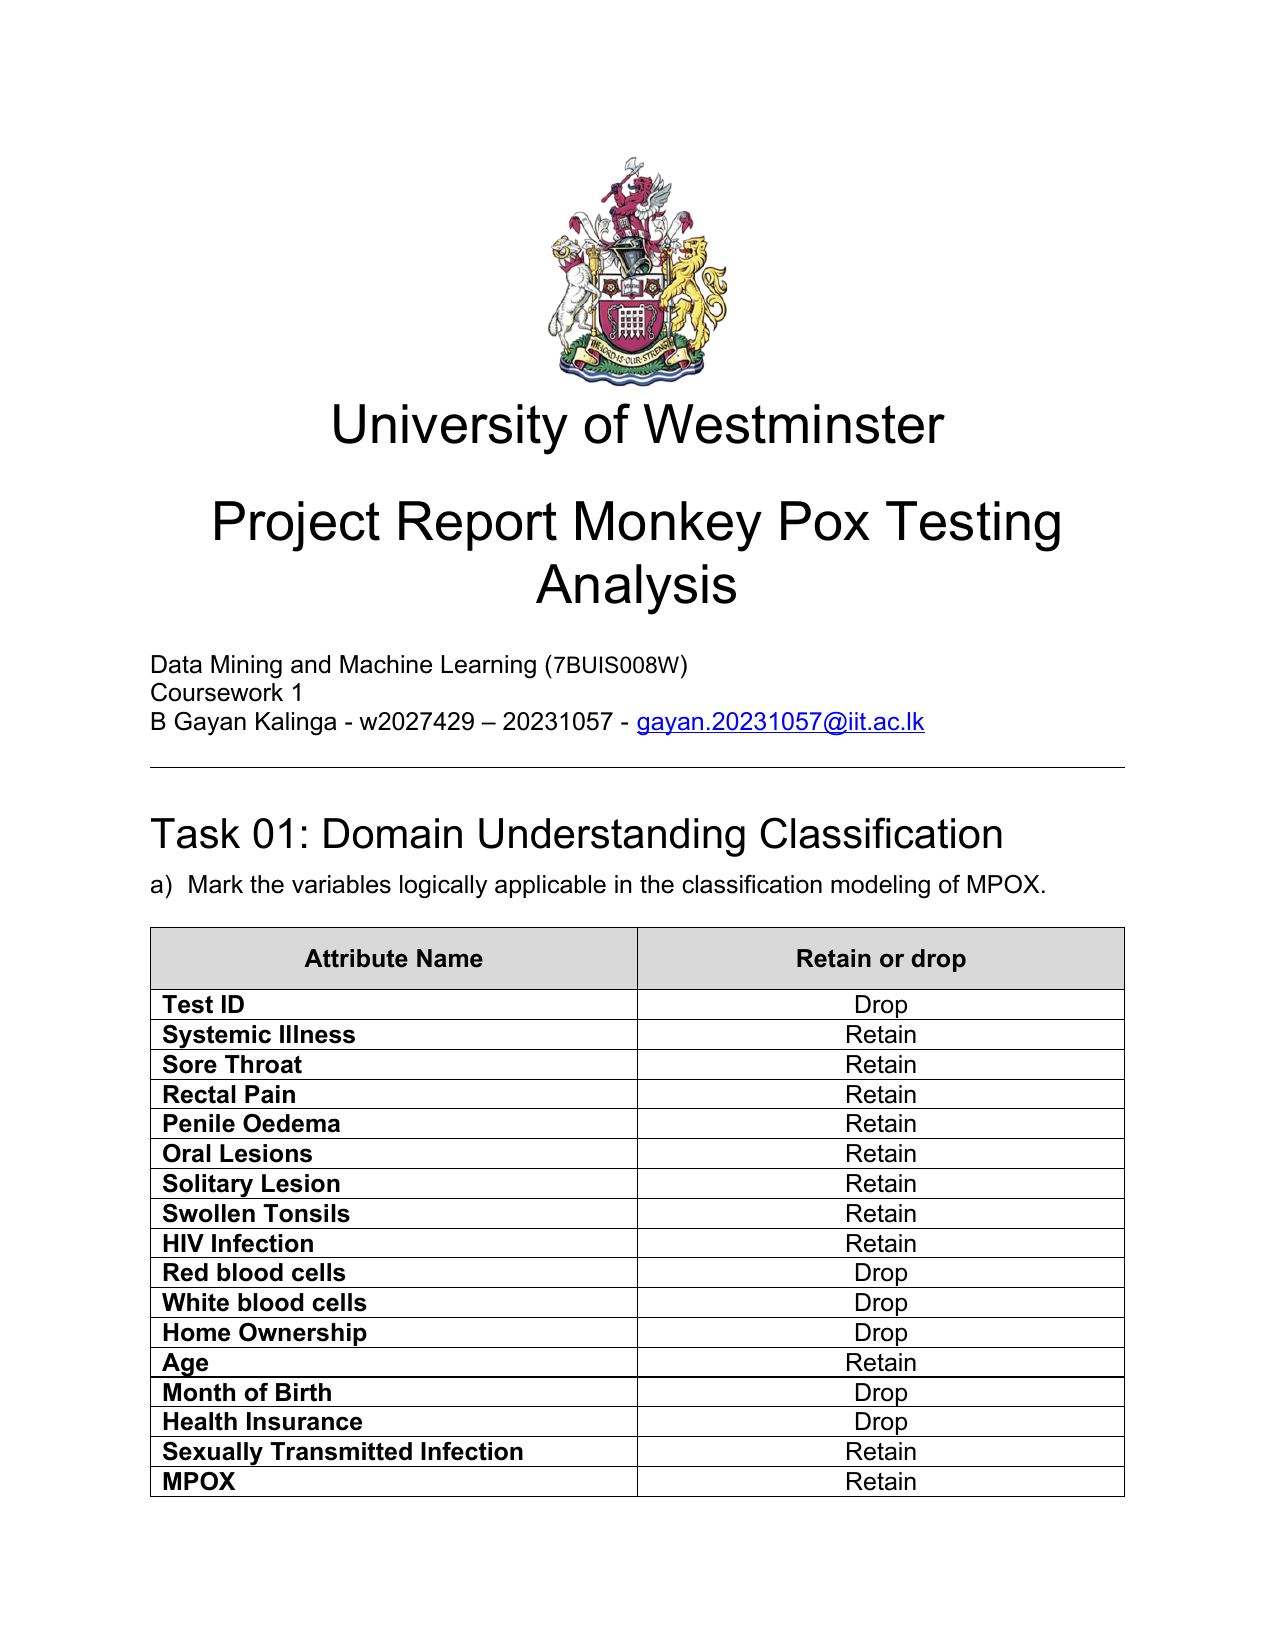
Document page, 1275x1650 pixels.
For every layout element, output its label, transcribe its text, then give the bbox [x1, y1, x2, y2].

table_cell Oral Lesions [151, 1139, 637, 1168]
table_cell Drop [638, 1318, 1124, 1347]
table_cell Retain [638, 1139, 1124, 1168]
table_cell Health Insurance [151, 1407, 637, 1436]
table_cell Swollen Tonsils [151, 1199, 637, 1227]
table_cell Drop [638, 1407, 1124, 1436]
table_cell Test ID [151, 990, 637, 1019]
table_cell HIV Infection [151, 1229, 637, 1257]
table_cell Retain [638, 1050, 1124, 1078]
table_cell Drop [638, 1378, 1124, 1406]
table_cell Red blood cells [151, 1258, 637, 1287]
subtitle Task 01: Domain Understanding Classification [150, 809, 1125, 857]
table_cell Sexually Transmitted Infection [151, 1437, 637, 1466]
table_cell Retain [638, 1229, 1124, 1257]
text Coursework 1 [150, 678, 1125, 707]
title University of Westminster [150, 393, 1125, 455]
table_cell Home Ownership [151, 1318, 637, 1347]
table_cell Retain [638, 1080, 1124, 1108]
table_cell Drop [638, 1258, 1124, 1287]
table_cell Retain [638, 1109, 1124, 1138]
table_header Retain or drop [638, 928, 1124, 989]
table_cell Retain [638, 1199, 1124, 1227]
table_cell White blood cells [151, 1288, 637, 1317]
table_cell Rectal Pain [151, 1080, 637, 1108]
table_cell Retain [638, 1169, 1124, 1198]
table_cell Month of Birth [151, 1378, 637, 1406]
table_cell MPOX [151, 1467, 637, 1496]
table_cell Age [151, 1348, 637, 1376]
table_header Attribute Name [151, 928, 637, 989]
table_cell Retain [638, 1348, 1124, 1376]
table_cell Retain [638, 1020, 1124, 1049]
table_cell Drop [638, 1288, 1124, 1317]
text Data Mining and Machine Learning (7BUIS008W) [150, 649, 1125, 678]
table_cell Sore Throat [151, 1050, 637, 1078]
table_cell Penile Oedema [151, 1109, 637, 1138]
picture [547, 156, 728, 387]
title Project Report Monkey Pox Testing Analysis [150, 490, 1125, 614]
table_cell Drop [638, 990, 1124, 1019]
table_cell Solitary Lesion [151, 1169, 637, 1198]
table_cell Retain [638, 1467, 1124, 1496]
table_cell Systemic Illness [151, 1020, 637, 1049]
table_cell Retain [638, 1437, 1124, 1466]
text B Gayan Kalinga - w2027429 – 20231057 - gayan.20231057@iit.ac.lk [150, 707, 1125, 736]
list Mark the variables logically applicable in the classification modeling of MPOX. [150, 870, 1125, 898]
